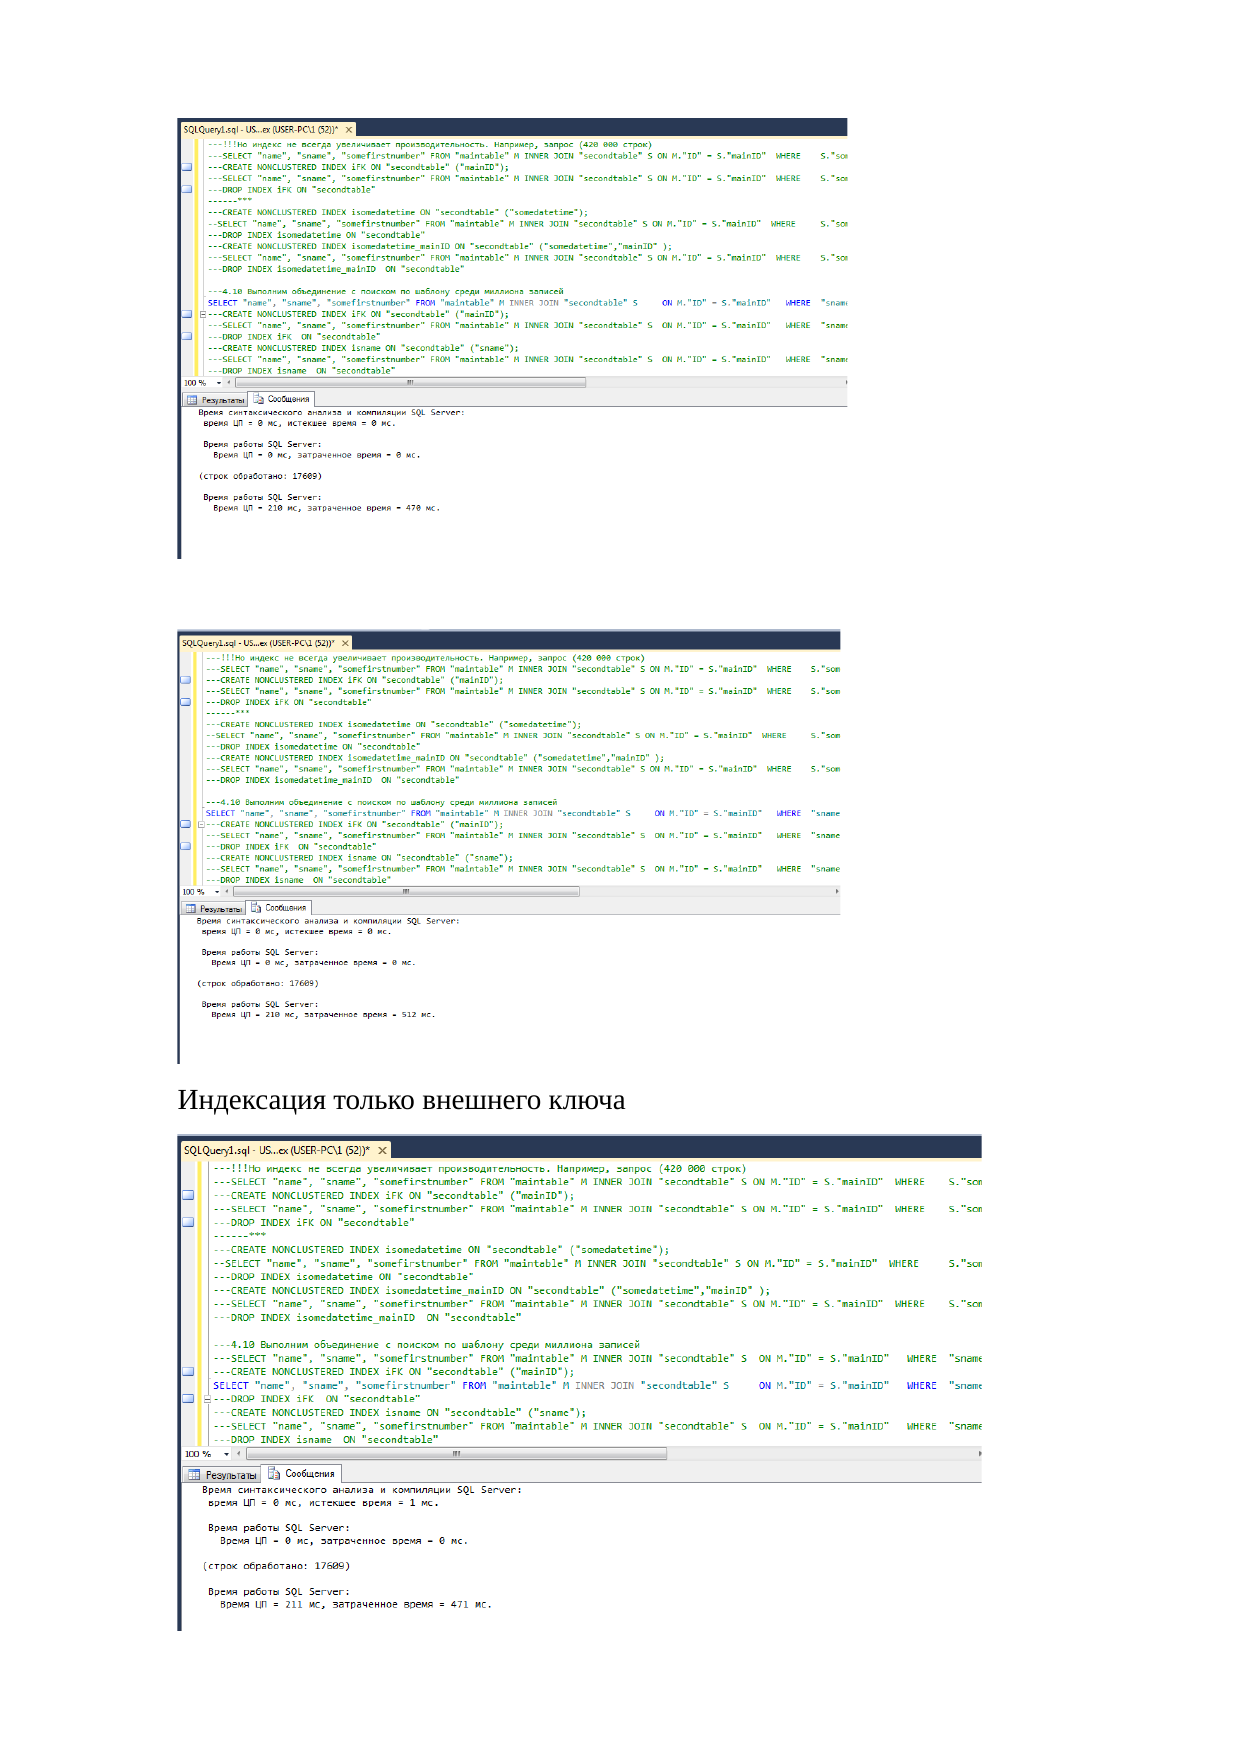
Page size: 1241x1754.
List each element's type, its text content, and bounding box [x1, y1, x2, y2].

picture [177, 1134, 982, 1631]
picture [177, 118, 848, 559]
text Индексация только внешнего ключа [177, 1082, 1152, 1116]
picture [177, 629, 841, 1064]
